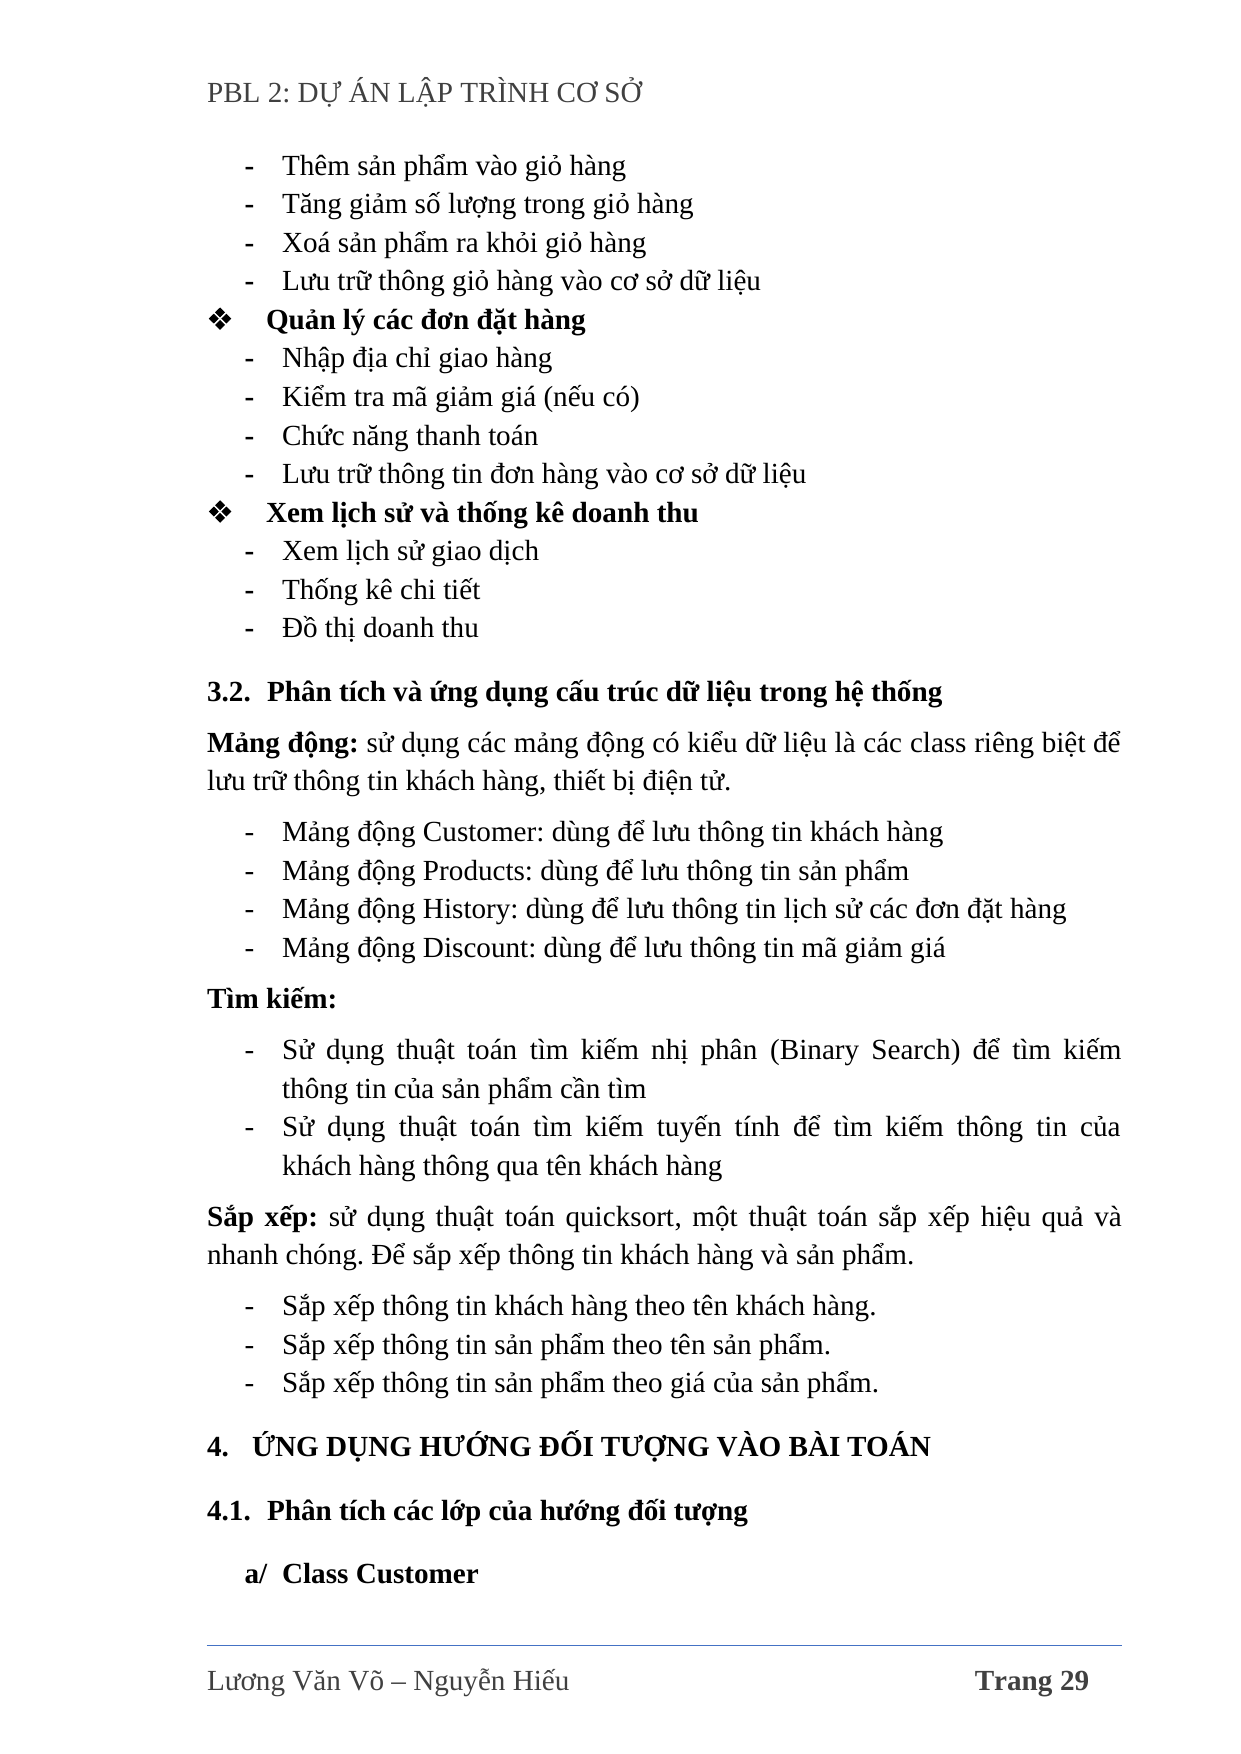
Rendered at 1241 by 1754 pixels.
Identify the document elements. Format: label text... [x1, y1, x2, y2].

subtitle ỨNG DỤNG HƯỚNG ĐỐI TƯỢNG VÀO BÀI TOÁN [207, 1429, 1122, 1463]
list Mảng động Discount: dùng để lưu thông tin mã giảm giá [244, 930, 1122, 964]
subtitle Phân tích và ứng dụng cấu trúc dữ liệu trong hệ thống [207, 674, 1122, 707]
text Tìm kiếm: [207, 981, 1122, 1015]
list Kiểm tra mã giảm giá (nếu có) [244, 379, 1122, 413]
list Sử dụng thuật toán tìm kiếm tuyến tính để tìm kiếm thông tin của khách hàng thông qua tên khách hàng [244, 1109, 1122, 1181]
list Lưu trữ thông tin đơn hàng vào cơ sở dữ liệu [244, 456, 1122, 490]
list Xem lịch sử giao dịch [244, 533, 1122, 567]
list Sắp xếp thông tin khách hàng theo tên khách hàng. [244, 1288, 1122, 1322]
list Tăng giảm số lượng trong giỏ hàng [244, 186, 1122, 220]
list Thêm sản phẩm vào giỏ hàng [244, 148, 1122, 181]
list Xem lịch sử và thống kê doanh thu [207, 495, 1122, 528]
text Sắp xếp: sử dụng thuật toán quicksort, một thuật toán sắp xếp hiệu quả và nhanh chóng. Để sắp xếp thông tin khách hàng và sản phẩm. [207, 1199, 1122, 1271]
list Sử dụng thuật toán tìm kiếm nhị phân (Binary Search) để tìm kiếm thông tin của sản phẩm cần tìm [244, 1032, 1122, 1104]
text Mảng động: sử dụng các mảng động có kiểu dữ liệu là các class riêng biệt để lưu trữ thông tin khách hàng, thiết bị điện tử. [207, 725, 1122, 797]
list Mảng động Products: dùng để lưu thông tin sản phẩm [244, 853, 1122, 887]
list Lưu trữ thông giỏ hàng vào cơ sở dữ liệu [244, 263, 1122, 297]
list Mảng động History: dùng để lưu thông tin lịch sử các đơn đặt hàng [244, 892, 1122, 925]
list Sắp xếp thông tin sản phẩm theo tên sản phẩm. [244, 1327, 1122, 1361]
list Chức năng thanh toán [244, 418, 1122, 451]
subtitle Phân tích các lớp của hướng đối tượng [207, 1493, 1122, 1526]
subtitle Class Customer [244, 1556, 1122, 1590]
list Thống kê chi tiết [244, 572, 1122, 605]
list Sắp xếp thông tin sản phẩm theo giá của sản phẩm. [244, 1366, 1122, 1399]
list Quản lý các đơn đặt hàng [207, 302, 1122, 336]
list Mảng động Customer: dùng để lưu thông tin khách hàng [244, 814, 1122, 848]
list Nhập địa chỉ giao hàng [244, 341, 1122, 374]
list Đồ thị doanh thu [244, 610, 1122, 644]
list Xoá sản phẩm ra khỏi giỏ hàng [244, 225, 1122, 258]
